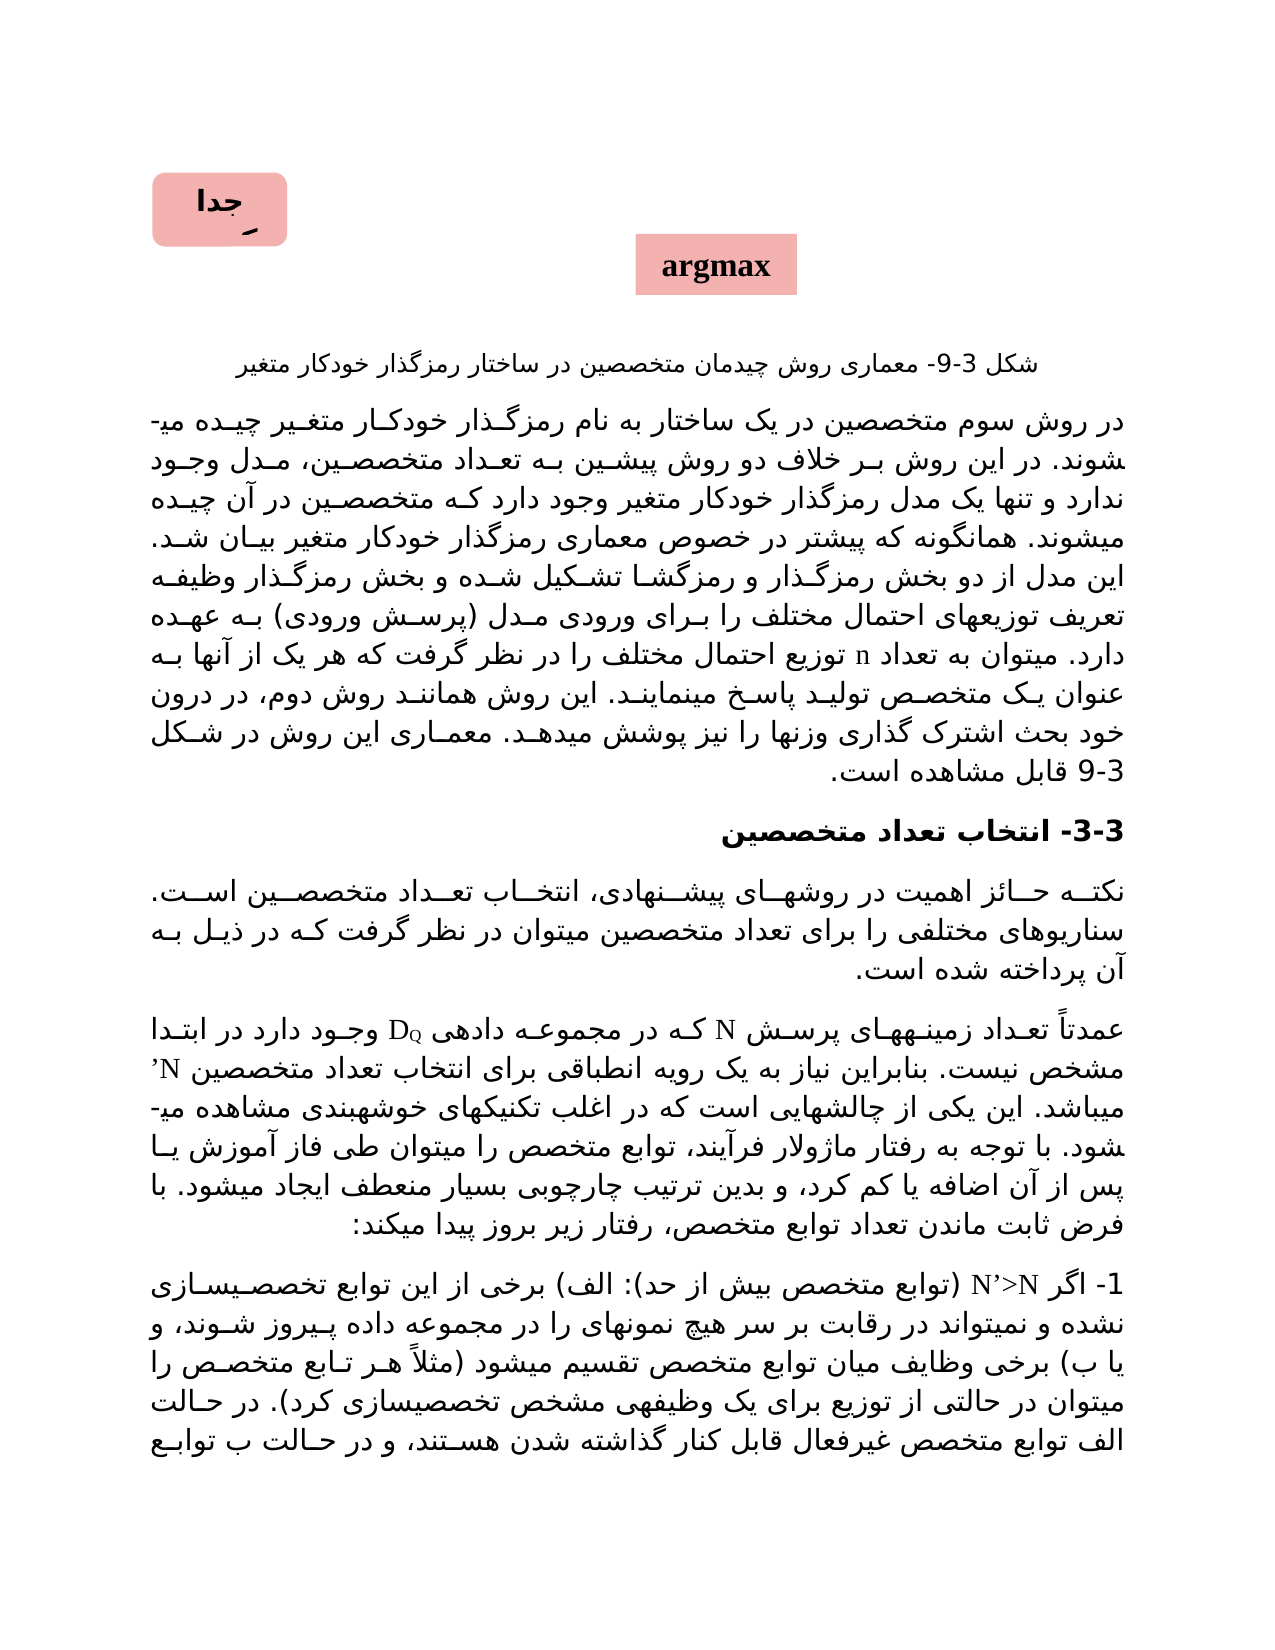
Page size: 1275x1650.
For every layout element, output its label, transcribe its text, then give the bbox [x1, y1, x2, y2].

text عمدتاً تعداد زمینههای پرسش N که در مجموعه دادهی DQ وجود دارد در ابتدا مشخص نیست. بنابراین نیاز به یک رویه انطباقی برای انتخاب تعداد متخصصین N’ میباشد. این یکی از چالشهایی است که در اغلب تکنیکهای خوشهبندی مشاهده میشود. با توجه به رفتار ماژولار فرآیند، توابع متخصص را میتوان طی فاز آموزش یا پس از آن اضافه یا کم کرد، و بدین ترتیب چارچوبی بسیار منعطف ایجاد میشود. با فرض ثابت ماندن تعداد توابع متخصص، رفتار زیر بروز پیدا میکند: [150, 1012, 1125, 1241]
text 3-3- انتخاب تعداد متخصصین [150, 814, 1125, 848]
text نکته حائز اهمیت در روشهای پیشنهادی، انتخاب تعداد متخصصین است. سناریوهای مختلفی را برای تعداد متخصصین میتوان در نظر گرفت که در ذیل به آن پرداخته شده است. [150, 874, 1125, 986]
text شکل 3-9- معماری روش چیدمان متخصصین در ساختار رمزگذار خودکار متغیر [150, 349, 1125, 378]
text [150, 1267, 1125, 1457]
text در روش سوم متخصصین در یک ساختار به نام رمزگذار خودکار متغیر چیده میشوند. در این روش بر خلاف دو روش پیشین به تعداد متخصصین، مدل وجود ندارد و تنها یک مدل رمزگذار خودکار متغیر وجود دارد که متخصصین در آن چیده میشوند. همانگونه که پیشتر در خصوص معماری رمزگذار خودکار متغیر بیان شد. این مدل از دو بخش رمزگذار و رمزگشا تشکیل شده و بخش رمزگذار وظیفه تعریف توزیعهای احتمال مختلف را برای ورودی مدل (پرسش ورودی) به عهده دارد. میتوان به تعداد n توزیع احتمال مختلف را در نظر گرفت که هر یک از آنها به عنوان یک متخصص تولید پاسخ مینمایند. این روش همانند روش دوم، در درون خود بحث اشترک گذاری وزنها را نیز پوشش میدهد. معماری این روش در شکل 3-9 قابل مشاهده است. [150, 404, 1125, 788]
